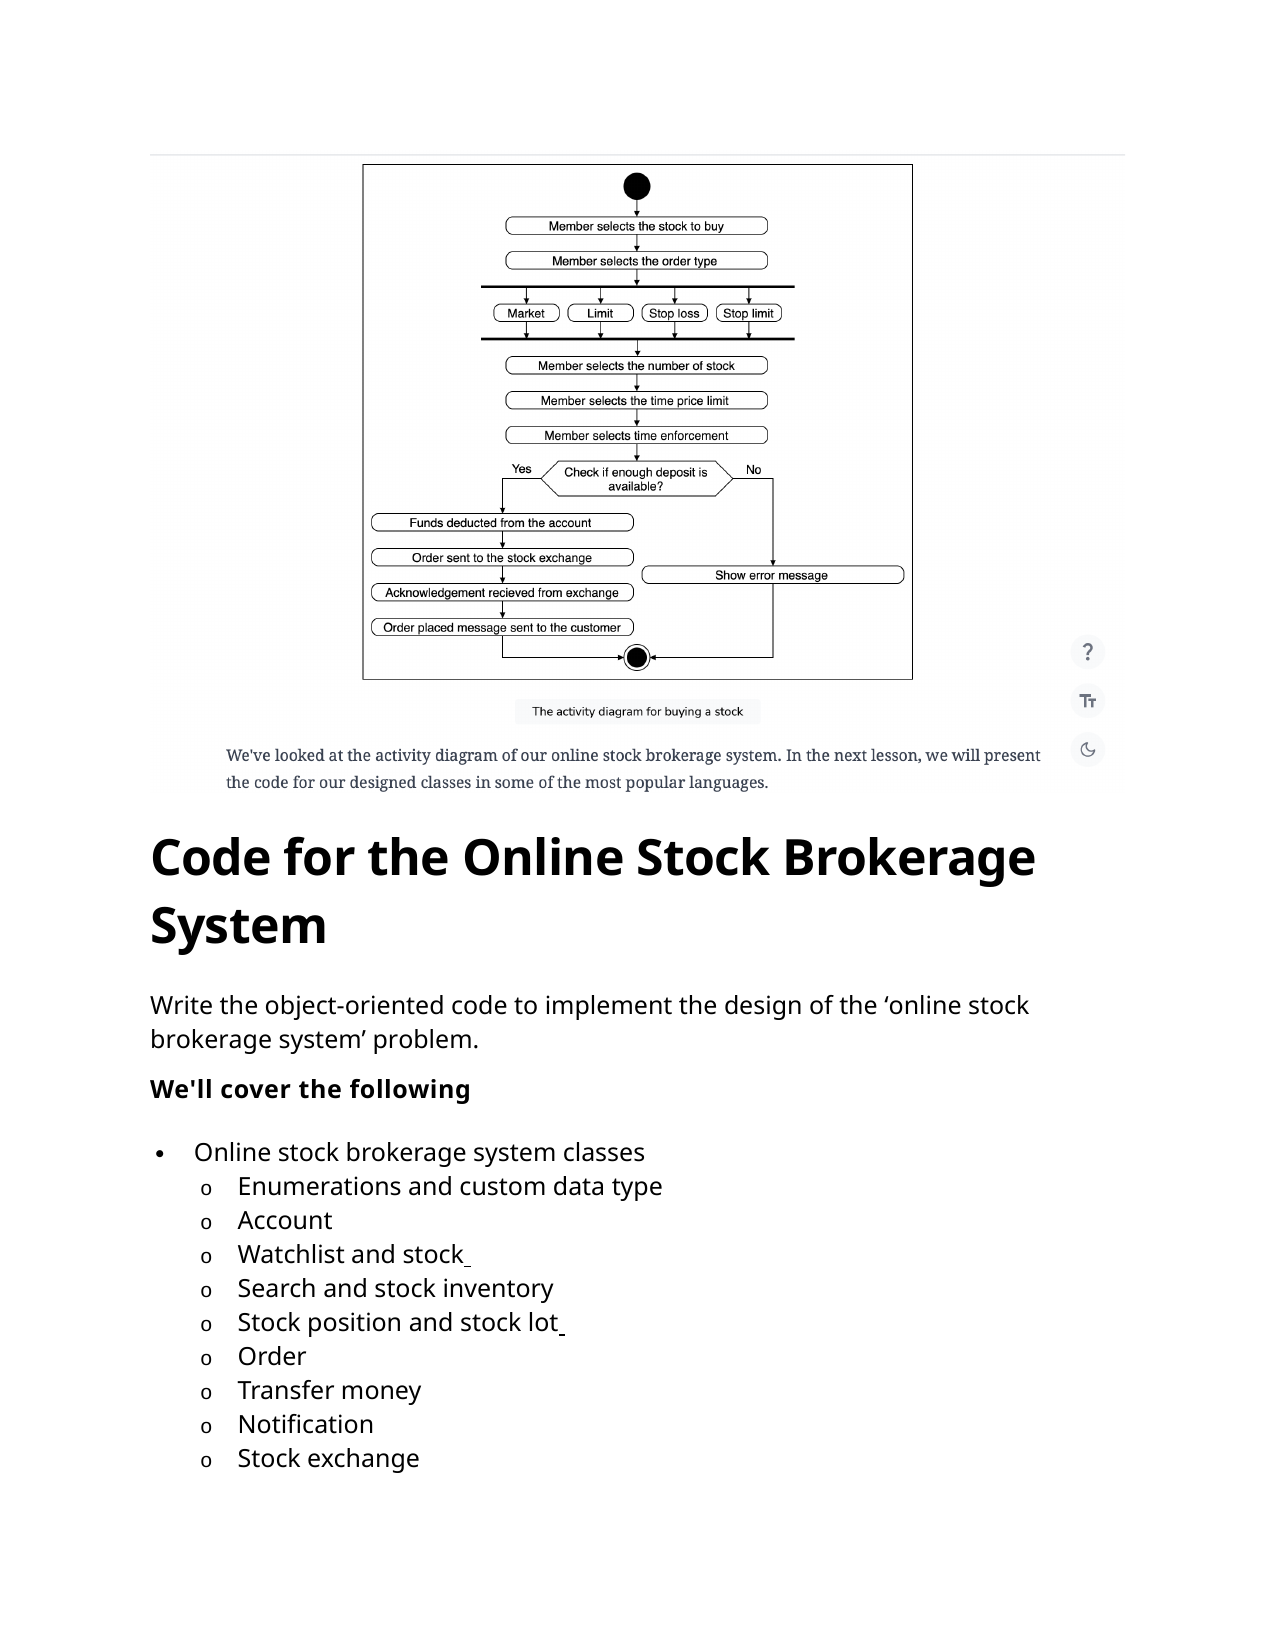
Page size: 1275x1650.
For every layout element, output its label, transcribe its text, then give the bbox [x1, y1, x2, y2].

list Stock exchange [200, 1441, 1125, 1475]
text Write the object-oriented code to implement the design of the ‘online stock brokerage system’ problem. [150, 988, 1125, 1056]
text We'll cover the following [150, 1071, 1125, 1105]
list Watchlist and stock [200, 1237, 1125, 1271]
picture [150, 150, 1125, 793]
list Online stock brokerage system classes [156, 1134, 1125, 1169]
list Order [200, 1339, 1125, 1373]
list Account [200, 1203, 1125, 1237]
list Notification [200, 1407, 1125, 1441]
subtitle Code for the Online Stock Brokerage System [150, 822, 1125, 958]
list Enumerations and custom data type [200, 1169, 1125, 1203]
list Transfer money [200, 1373, 1125, 1407]
list Stock position and stock lot [200, 1305, 1125, 1339]
list Search and stock inventory [200, 1271, 1125, 1305]
